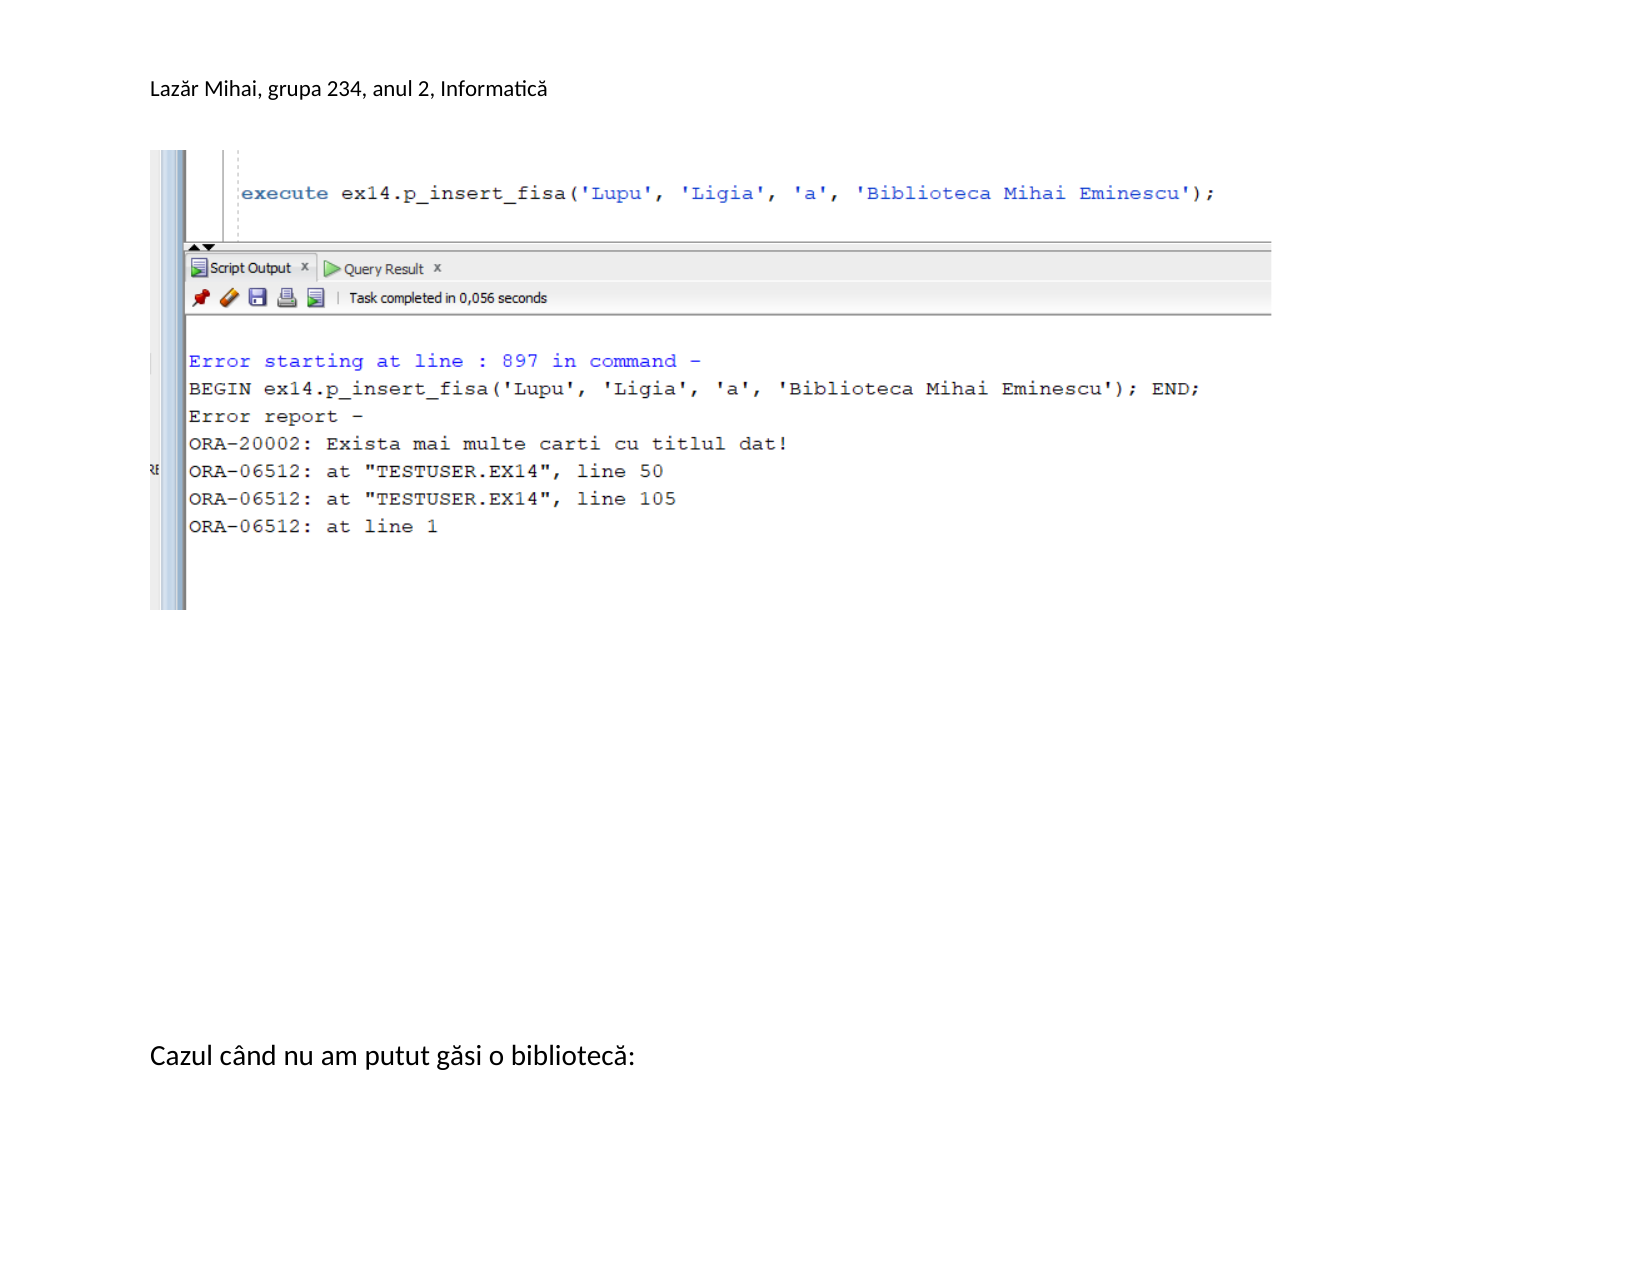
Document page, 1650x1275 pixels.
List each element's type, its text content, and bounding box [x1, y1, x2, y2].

picture [150, 150, 1272, 610]
text Cazul când nu am putut găsi o bibliotecă: [150, 1037, 1500, 1073]
